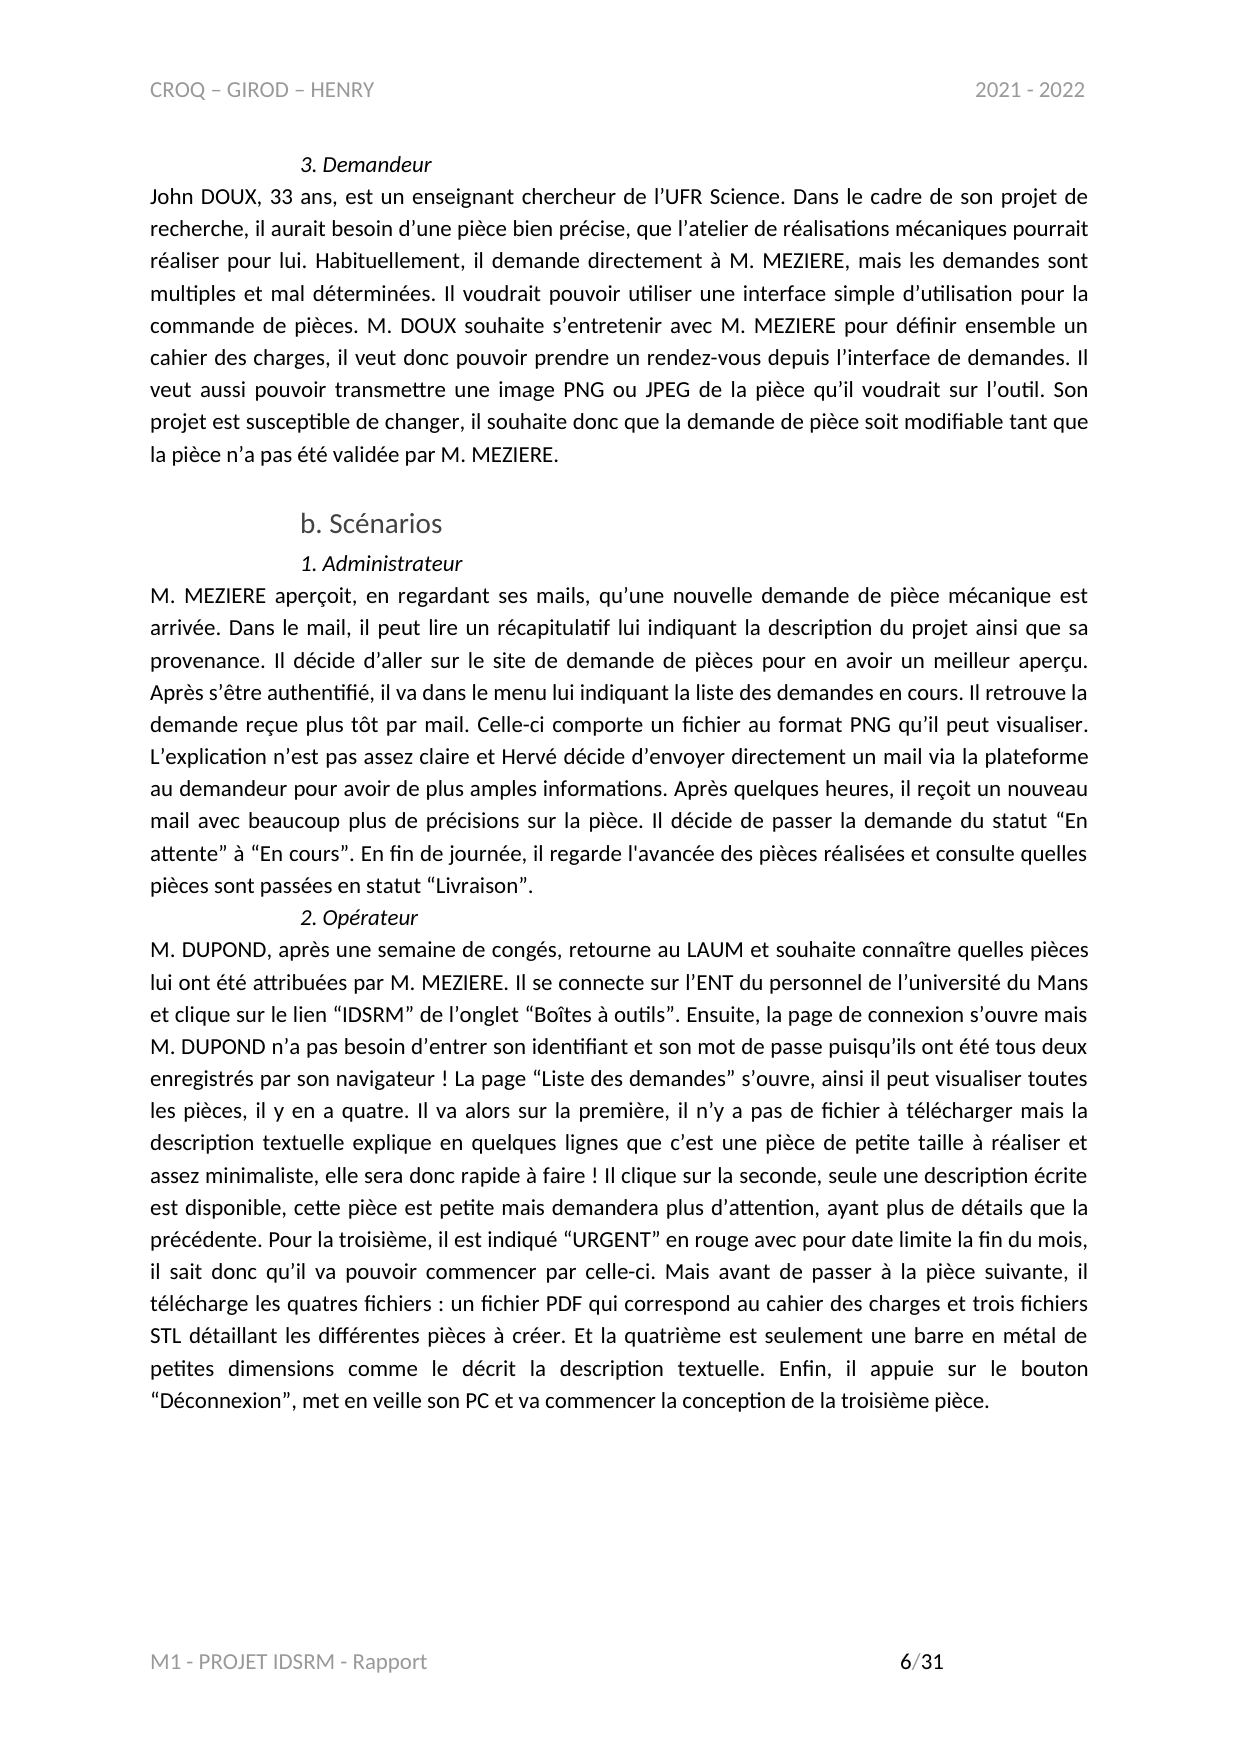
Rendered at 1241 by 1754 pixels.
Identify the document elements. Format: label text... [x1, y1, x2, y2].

text M. MEZIERE aperçoit, en regardant ses mails, qu’une nouvelle demande de pièce mécanique est arrivée. Dans le mail, il peut lire un récapitulatif lui indiquant la description du projet ainsi que sa provenance. Il décide d’aller sur le site de demande de pièces pour en avoir un meilleur aperçu. Après s’être authentifié, il va dans le menu lui indiquant la liste des demandes en cours. Il retrouve la demande reçue plus tôt par mail. Celle-ci comporte un fichier au format PNG qu’il peut visualiser. L’explication n’est pas assez claire et Hervé décide d’envoyer directement un mail via la plateforme au demandeur pour avoir de plus amples informations. Après quelques heures, il reçoit un nouveau mail avec beaucoup plus de précisions sur la pièce. Il décide de passer la demande du statut “En attente” à “En cours”. En fin de journée, il regarde l'avancée des pièces réalisées et consulte quelles pièces sont passées en statut “Livraison”. [150, 581, 1090, 899]
text M. DUPOND, après une semaine de congés, retourne au LAUM et souhaite connaître quelles pièces lui ont été attribuées par M. MEZIERE. Il se connecte sur l’ENT du personnel de l’université du Mans et clique sur le lien “IDSRM” de l’onglet “Boîtes à outils”. Ensuite, la page de connexion s’ouvre mais M. DUPOND n’a pas besoin d’entrer son identifiant et son mot de passe puisqu’ils ont été tous deux enregistrés par son navigateur ! La page “Liste des demandes” s’ouvre, ainsi il peut visualiser toutes les pièces, il y en a quatre. Il va alors sur la première, il n’y a pas de fichier à télécharger mais la description textuelle explique en quelques lignes que c’est une pièce de petite taille à réaliser et assez minimaliste, elle sera donc rapide à faire ! Il clique sur la seconde, seule une description écrite est disponible, cette pièce est petite mais demandera plus d’attention, ayant plus de détails que la précédente. Pour la troisième, il est indiqué “URGENT” en rouge avec pour date limite la fin du mois, il sait donc qu’il va pouvoir commencer par celle-ci. Mais avant de passer à la pièce suivante, il télécharge les quatres fichiers : un fichier PDF qui correspond au cahier des charges et trois fichiers STL détaillant les différentes pièces à créer. Et la quatrième est seulement une barre en métal de petites dimensions comme le décrit la description textuelle. Enfin, il appuie sur le bouton “Déconnexion”, met en veille son PC et va commencer la conception de la troisième pièce. [150, 935, 1090, 1414]
text 3. Demandeur [300, 150, 1090, 178]
subtitle b. Scénarios [225, 505, 1090, 541]
text 1. Administrateur [300, 549, 1090, 577]
text 2. Opérateur [300, 903, 1090, 931]
text John DOUX, 33 ans, est un enseignant chercheur de l’UFR Science. Dans le cadre de son projet de recherche, il aurait besoin d’une pièce bien précise, que l’atelier de réalisations mécaniques pourrait réaliser pour lui. Habituellement, il demande directement à M. MEZIERE, mais les demandes sont multiples et mal déterminées. Il voudrait pouvoir utiliser une interface simple d’utilisation pour la commande de pièces. M. DOUX souhaite s’entretenir avec M. MEZIERE pour définir ensemble un cahier des charges, il veut donc pouvoir prendre un rendez-vous depuis l’interface de demandes. Il veut aussi pouvoir transmettre une image PNG ou JPEG de la pièce qu’il voudrait sur l’outil. Son projet est susceptible de changer, il souhaite donc que la demande de pièce soit modifiable tant que la pièce n’a pas été validée par M. MEZIERE. [150, 182, 1090, 468]
